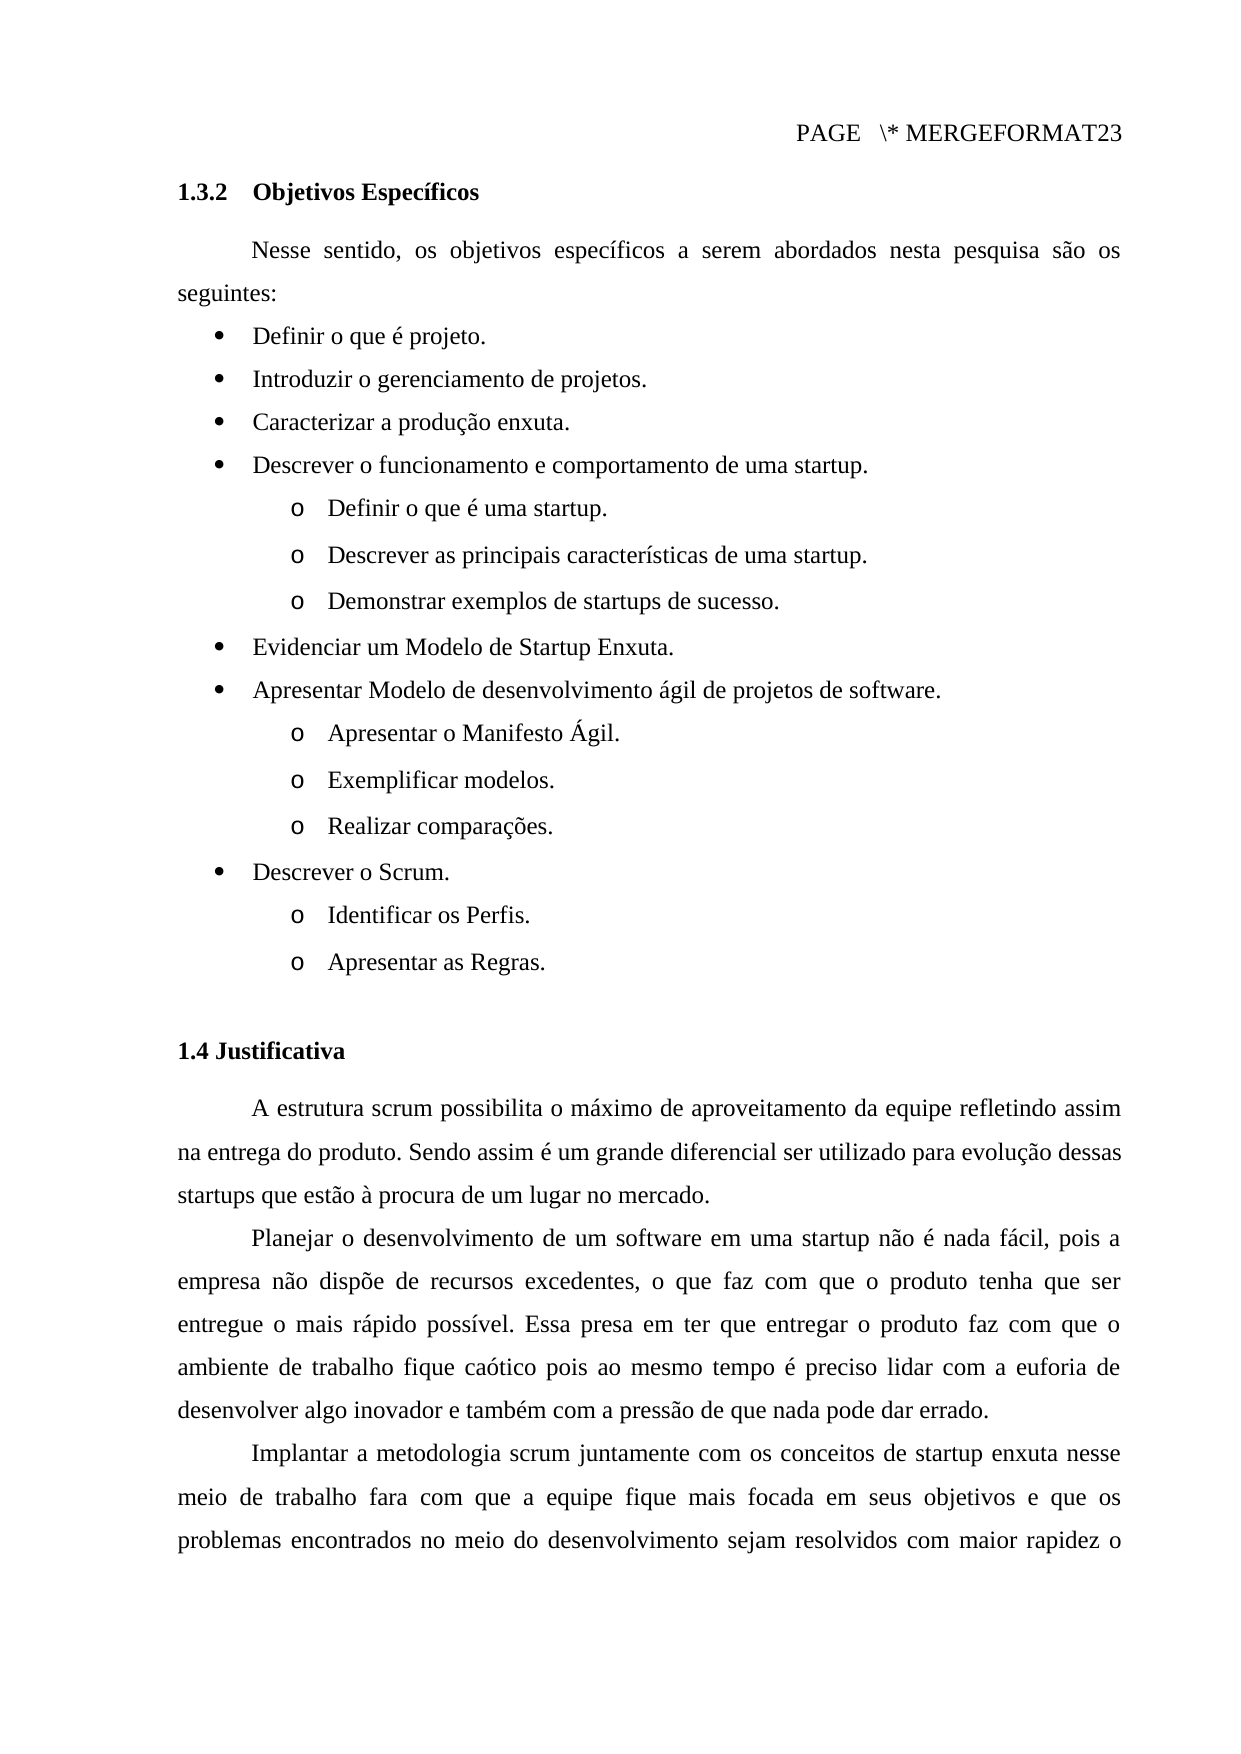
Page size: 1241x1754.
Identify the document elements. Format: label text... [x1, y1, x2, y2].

list Descrever o Scrum. [215, 857, 1122, 886]
list Demonstrar exemplos de startups de sucesso. [290, 586, 1122, 617]
text Planejar o desenvolvimento de um software em uma startup não é nada fácil, pois a empresa não dispõe de recursos excedentes, o que faz com que o produto tenha que ser entregue o mais rápido possível. Essa presa em ter que entregar o produto faz com que o ambiente de trabalho fique caótico pois ao mesmo tempo é preciso lidar com a euforia de desenvolver algo inovador e também com a pressão de que nada pode dar errado. [177, 1223, 1122, 1424]
subtitle Justificativa [177, 1036, 1122, 1065]
subtitle Objetivos Específicos [177, 177, 1122, 206]
list Evidenciar um Modelo de Startup Enxuta. [215, 632, 1122, 661]
list Descrever as principais características de uma startup. [290, 540, 1122, 571]
list Caracterizar a produção enxuta. [215, 407, 1122, 436]
list Descrever o funcionamento e comportamento de uma startup. [215, 450, 1122, 479]
text Nesse sentido, os objetivos específicos a serem abordados nesta pesquisa são os seguintes: [177, 235, 1122, 307]
list Apresentar o Manifesto Ágil. [290, 718, 1122, 749]
list Definir o que é projeto. [215, 321, 1122, 350]
list Definir o que é uma startup. [290, 493, 1122, 524]
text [177, 1438, 1122, 1553]
list Apresentar as Regras. [290, 947, 1122, 977]
list Exemplificar modelos. [290, 765, 1122, 796]
list Apresentar Modelo de desenvolvimento ágil de projetos de software. [215, 675, 1122, 704]
list Introduzir o gerenciamento de projetos. [215, 364, 1122, 393]
text A estrutura scrum possibilita o máximo de aproveitamento da equipe refletindo assim na entrega do produto. Sendo assim é um grande diferencial ser utilizado para evolução dessas startups que estão à procura de um lugar no mercado. [177, 1093, 1122, 1208]
list Realizar comparações. [290, 811, 1122, 842]
list Identificar os Perfis. [290, 900, 1122, 931]
